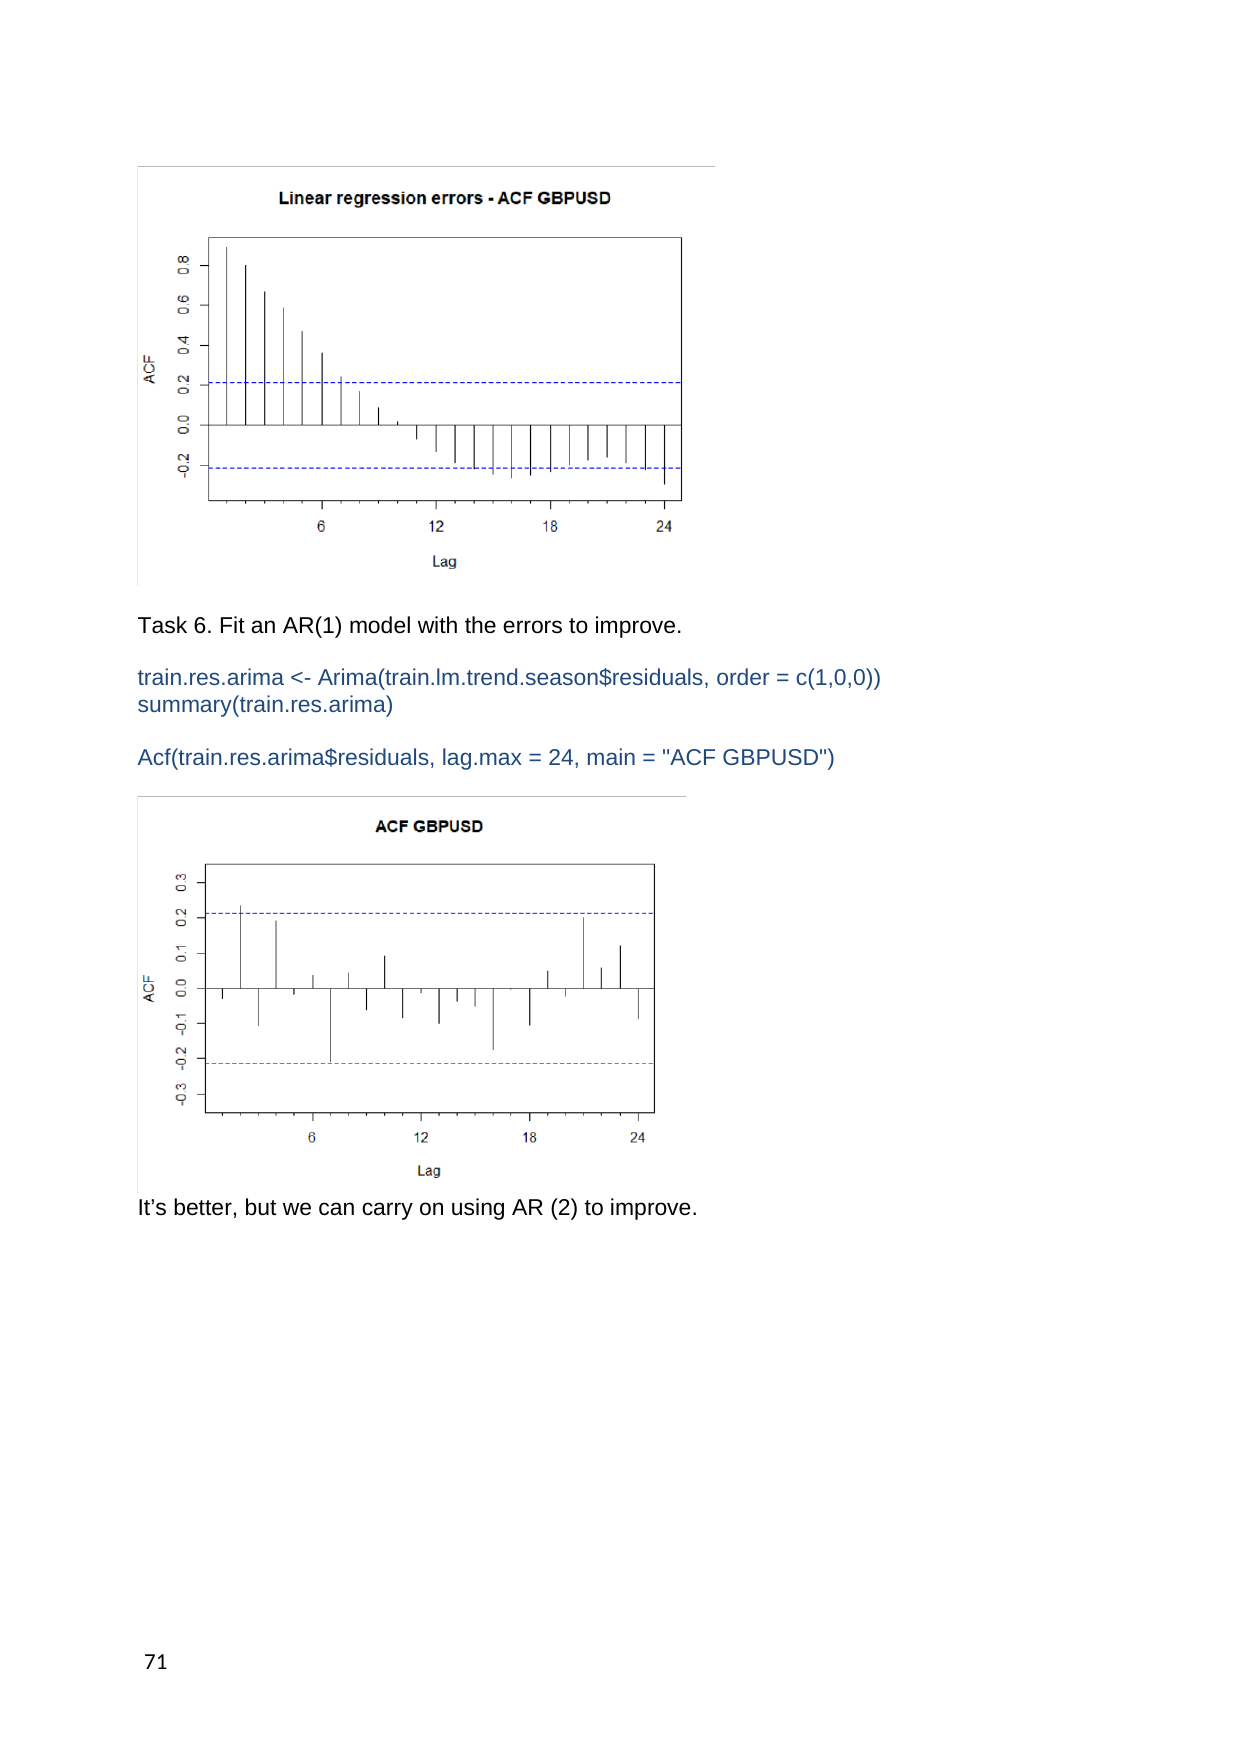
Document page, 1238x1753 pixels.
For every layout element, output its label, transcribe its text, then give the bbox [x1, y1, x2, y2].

text summary(train.res.arima) [137, 691, 1098, 717]
text It’s better, but we can carry on using AR (2) to improve. [137, 1194, 1098, 1220]
picture [137, 796, 687, 1194]
text train.res.arima <- Arima(train.lm.trend.season$residuals, order = c(1,0,0)) [137, 664, 1098, 691]
picture [137, 166, 715, 586]
text Task 6. Fit an AR(1) model with the errors to improve. [137, 612, 1098, 638]
text Acf(train.res.arima$residuals, lag.max = 24, main = "ACF GBPUSD") [137, 743, 1098, 770]
